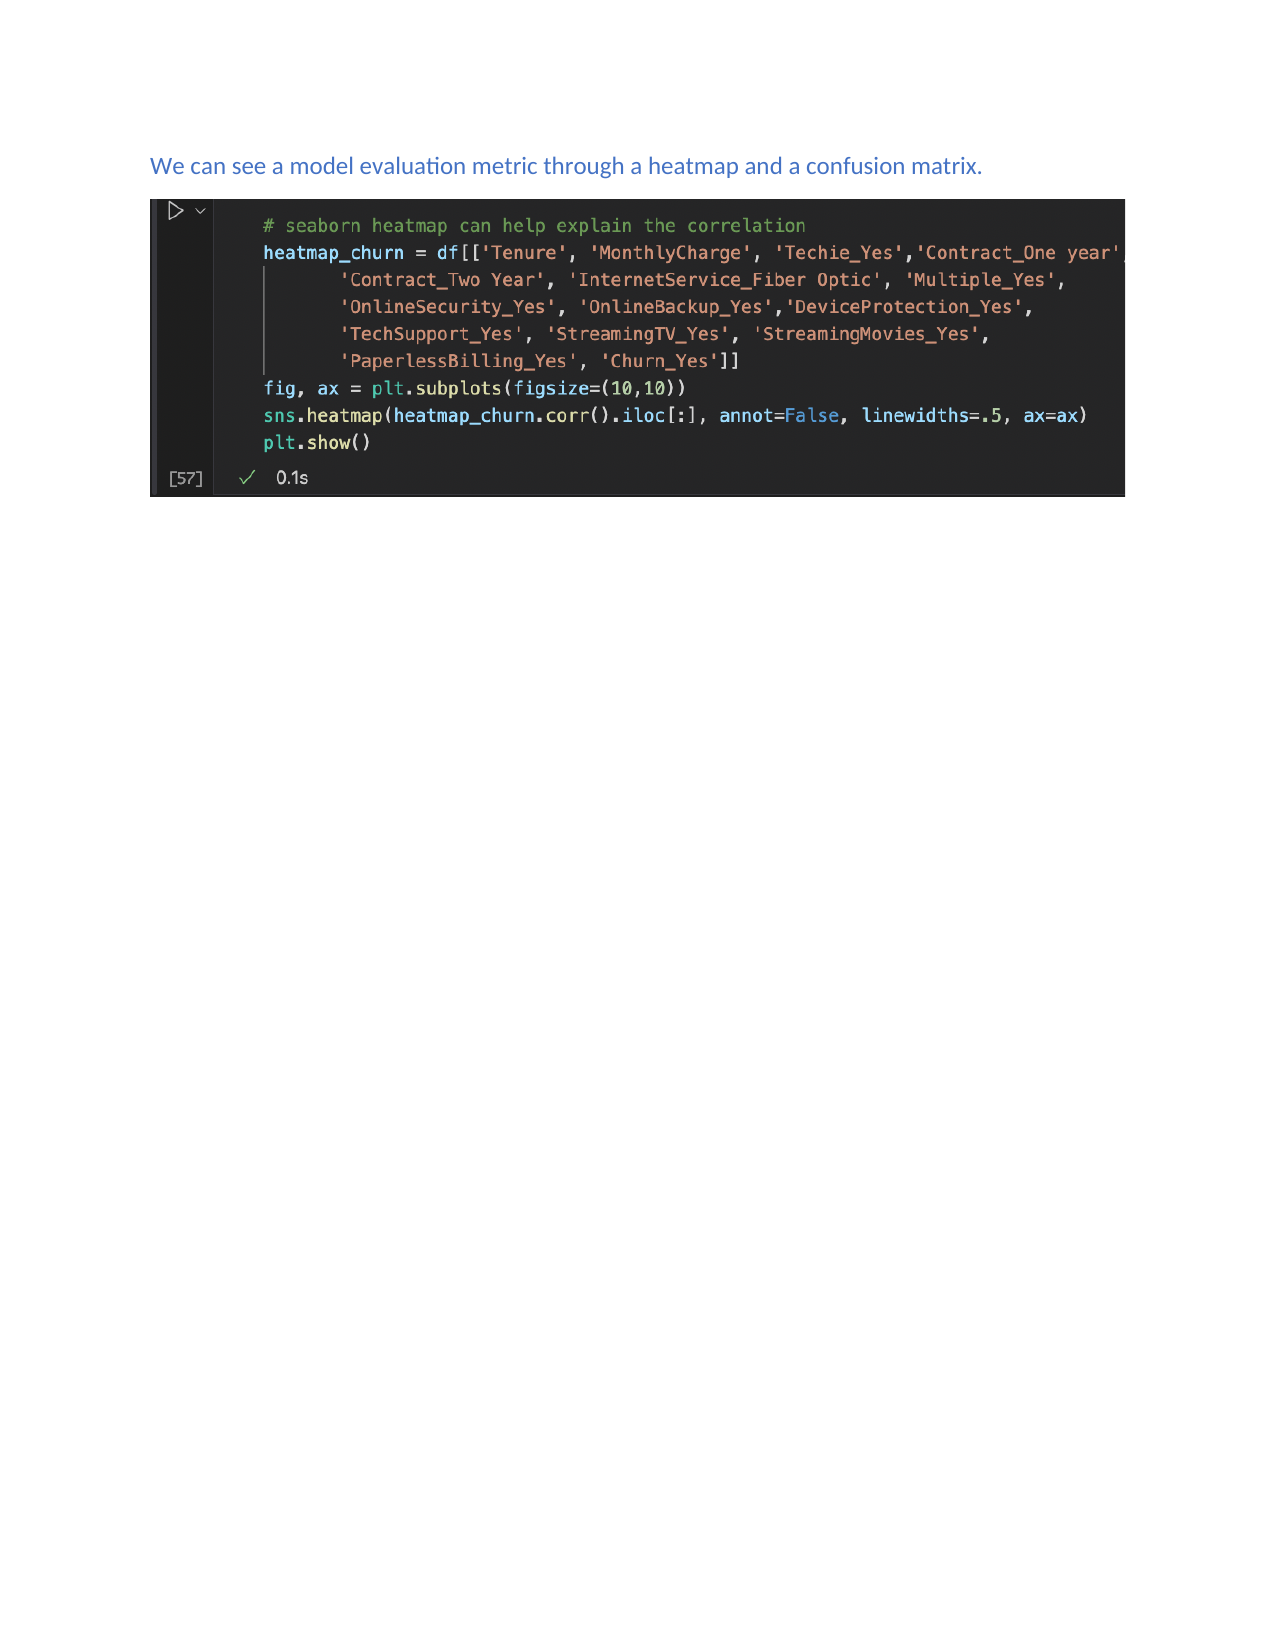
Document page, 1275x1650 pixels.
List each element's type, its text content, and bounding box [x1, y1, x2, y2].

picture [150, 199, 1125, 497]
text We can see a model evaluation metric through a heatmap and a confusion matrix. [150, 150, 1125, 181]
